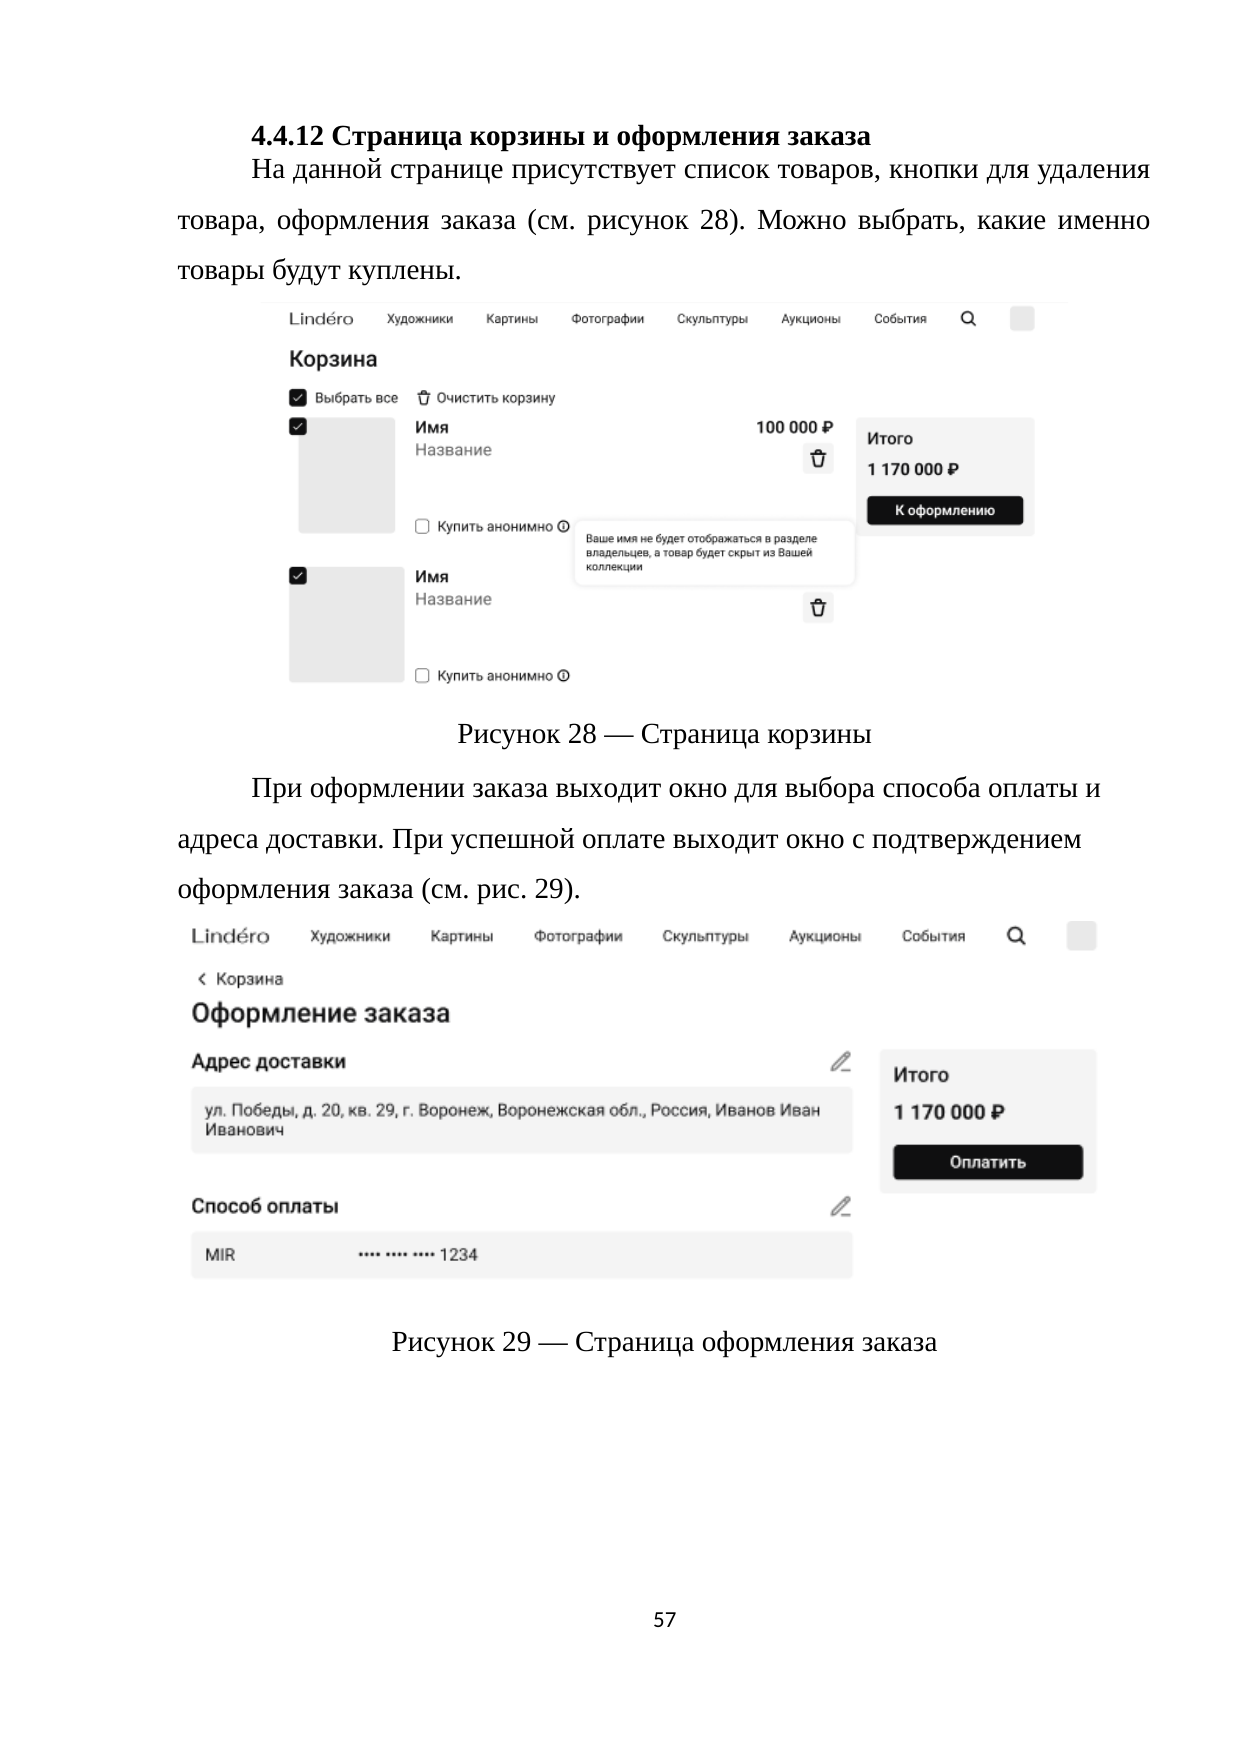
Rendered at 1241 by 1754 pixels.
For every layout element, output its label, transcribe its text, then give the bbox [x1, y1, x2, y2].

text Страница оформления заказа [177, 1324, 1152, 1358]
text На данной странице присутствует список товаров, кнопки для удаления товара, оформления заказа (см. рисунок 28). Можно выбрать, какие именно товары будут куплены. [177, 152, 1152, 286]
text При оформлении заказа выходит окно для выбора способа оплаты и адреса доставки. При успешной оплате выходит окно с подтверждением оформления заказа (см. рис. 29). [177, 770, 1152, 904]
text Страница корзины [177, 716, 1152, 749]
picture [260, 302, 1069, 700]
picture [177, 921, 1126, 1308]
text Страница корзины и оформления заказа [251, 118, 1152, 152]
